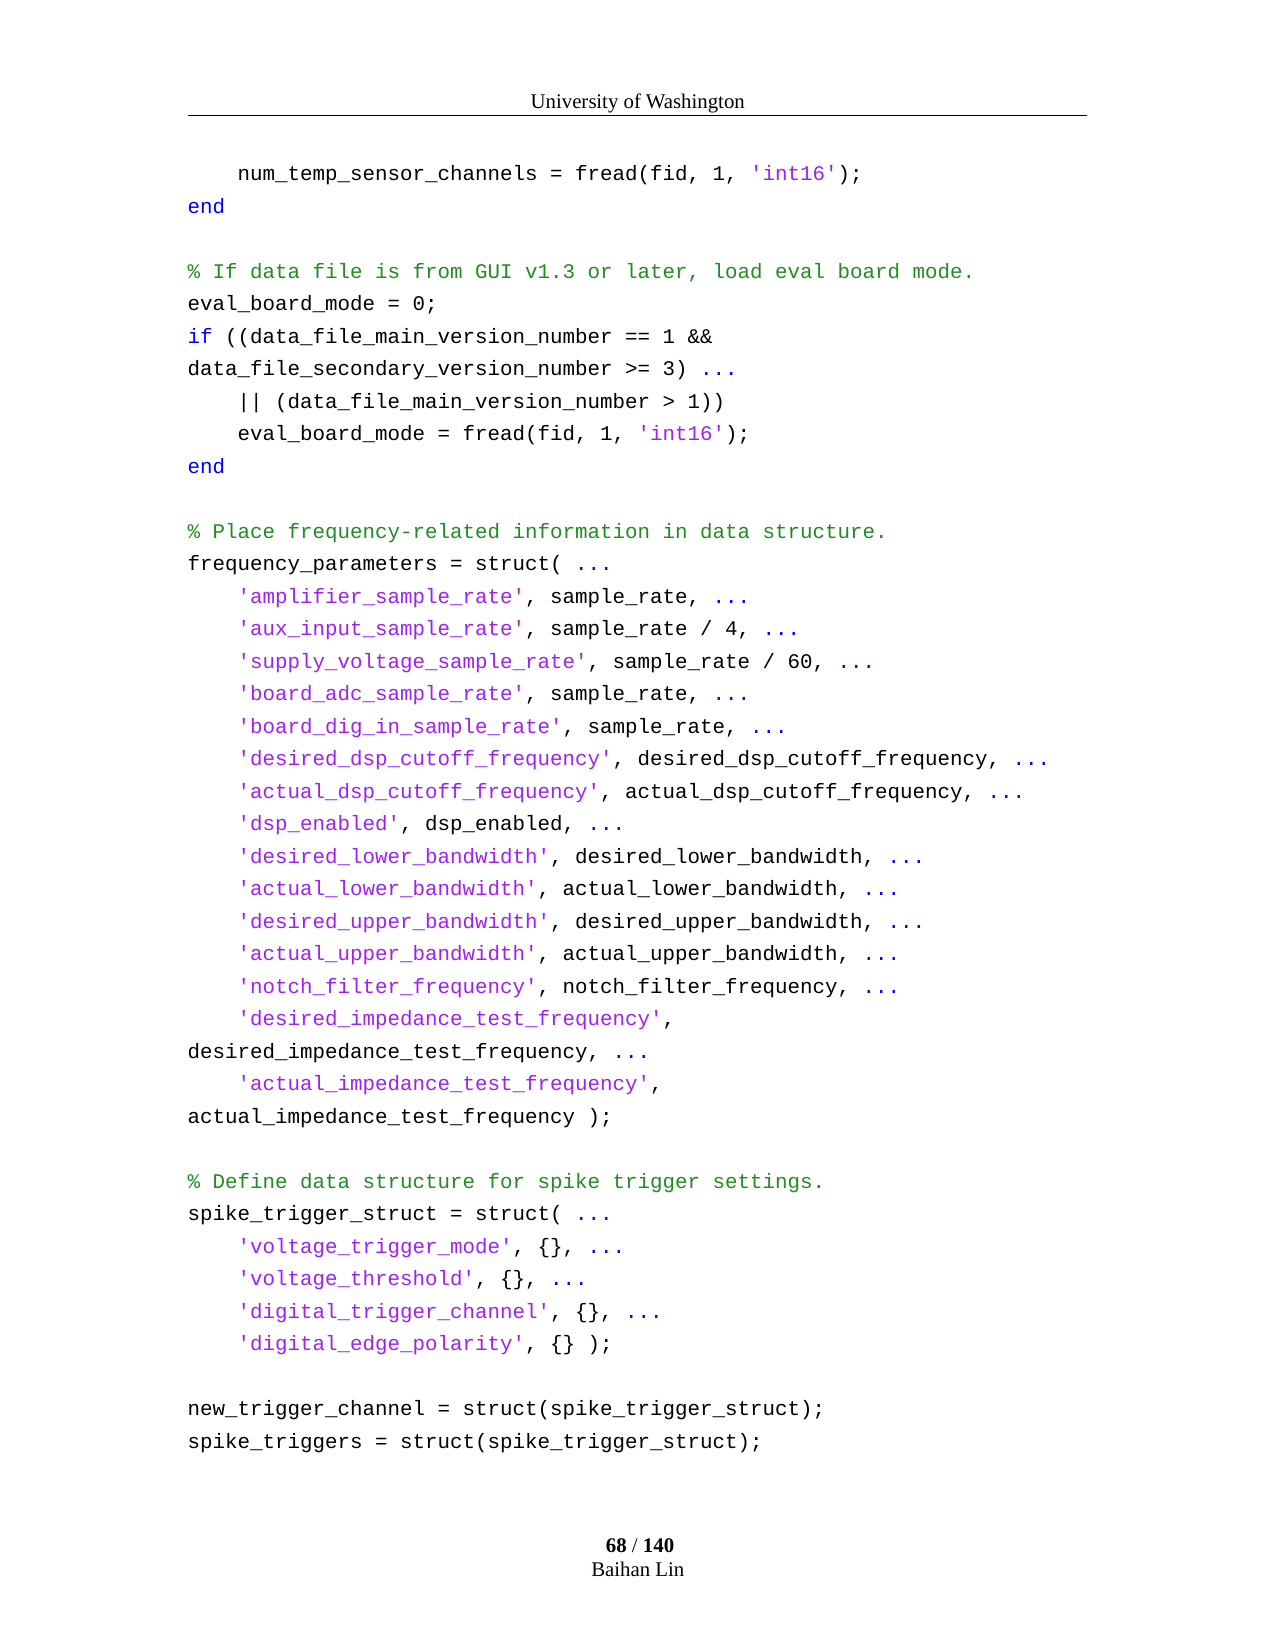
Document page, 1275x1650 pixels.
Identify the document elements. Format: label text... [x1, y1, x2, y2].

text new_trigger_channel = struct(spike_trigger_struct); [187, 1394, 1087, 1426]
text 'supply_voltage_sample_rate', sample_rate / 60, ... [187, 646, 1087, 679]
text frequency_parameters = struct( ... [187, 549, 1087, 581]
text 'actual_upper_bandwidth', actual_upper_bandwidth, ... [187, 939, 1087, 971]
text end [187, 191, 1087, 224]
text eval_board_mode = 0; [187, 289, 1087, 321]
text 'digital_edge_polarity', {} ); [187, 1329, 1087, 1361]
text 'board_adc_sample_rate', sample_rate, ... [187, 679, 1087, 711]
text 'actual_lower_bandwidth', actual_lower_bandwidth, ... [187, 874, 1087, 906]
text 'actual_dsp_cutoff_frequency', actual_dsp_cutoff_frequency, ... [187, 776, 1087, 809]
text % If data file is from GUI v1.3 or later, load eval board mode. [187, 256, 1087, 289]
text 'notch_filter_frequency', notch_filter_frequency, ... [187, 971, 1087, 1004]
text % Define data structure for spike trigger settings. [187, 1166, 1087, 1199]
text if ((data_file_main_version_number == 1 && data_file_secondary_version_number >= 3) ... [187, 321, 1087, 386]
text 'desired_upper_bandwidth', desired_upper_bandwidth, ... [187, 906, 1087, 939]
text || (data_file_main_version_number > 1)) [187, 386, 1087, 419]
text spike_trigger_struct = struct( ... [187, 1199, 1087, 1231]
text eval_board_mode = fread(fid, 1, 'int16'); [187, 419, 1087, 451]
text 'desired_impedance_test_frequency', desired_impedance_test_frequency, ... [187, 1004, 1087, 1069]
text num_temp_sensor_channels = fread(fid, 1, 'int16'); [187, 159, 1087, 191]
text 'board_dig_in_sample_rate', sample_rate, ... [187, 711, 1087, 744]
text 'aux_input_sample_rate', sample_rate / 4, ... [187, 614, 1087, 646]
text 'voltage_trigger_mode', {}, ... [187, 1231, 1087, 1264]
text 'desired_lower_bandwidth', desired_lower_bandwidth, ... [187, 841, 1087, 874]
text 'desired_dsp_cutoff_frequency', desired_dsp_cutoff_frequency, ... [187, 744, 1087, 776]
text end [187, 451, 1087, 484]
text 'dsp_enabled', dsp_enabled, ... [187, 809, 1087, 841]
text 'actual_impedance_test_frequency', actual_impedance_test_frequency ); [187, 1069, 1087, 1134]
text 'voltage_threshold', {}, ... [187, 1264, 1087, 1296]
text 'digital_trigger_channel', {}, ... [187, 1296, 1087, 1329]
text 'amplifier_sample_rate', sample_rate, ... [187, 581, 1087, 614]
text % Place frequency-related information in data structure. [187, 516, 1087, 549]
text spike_triggers = struct(spike_trigger_struct); [187, 1426, 1087, 1459]
